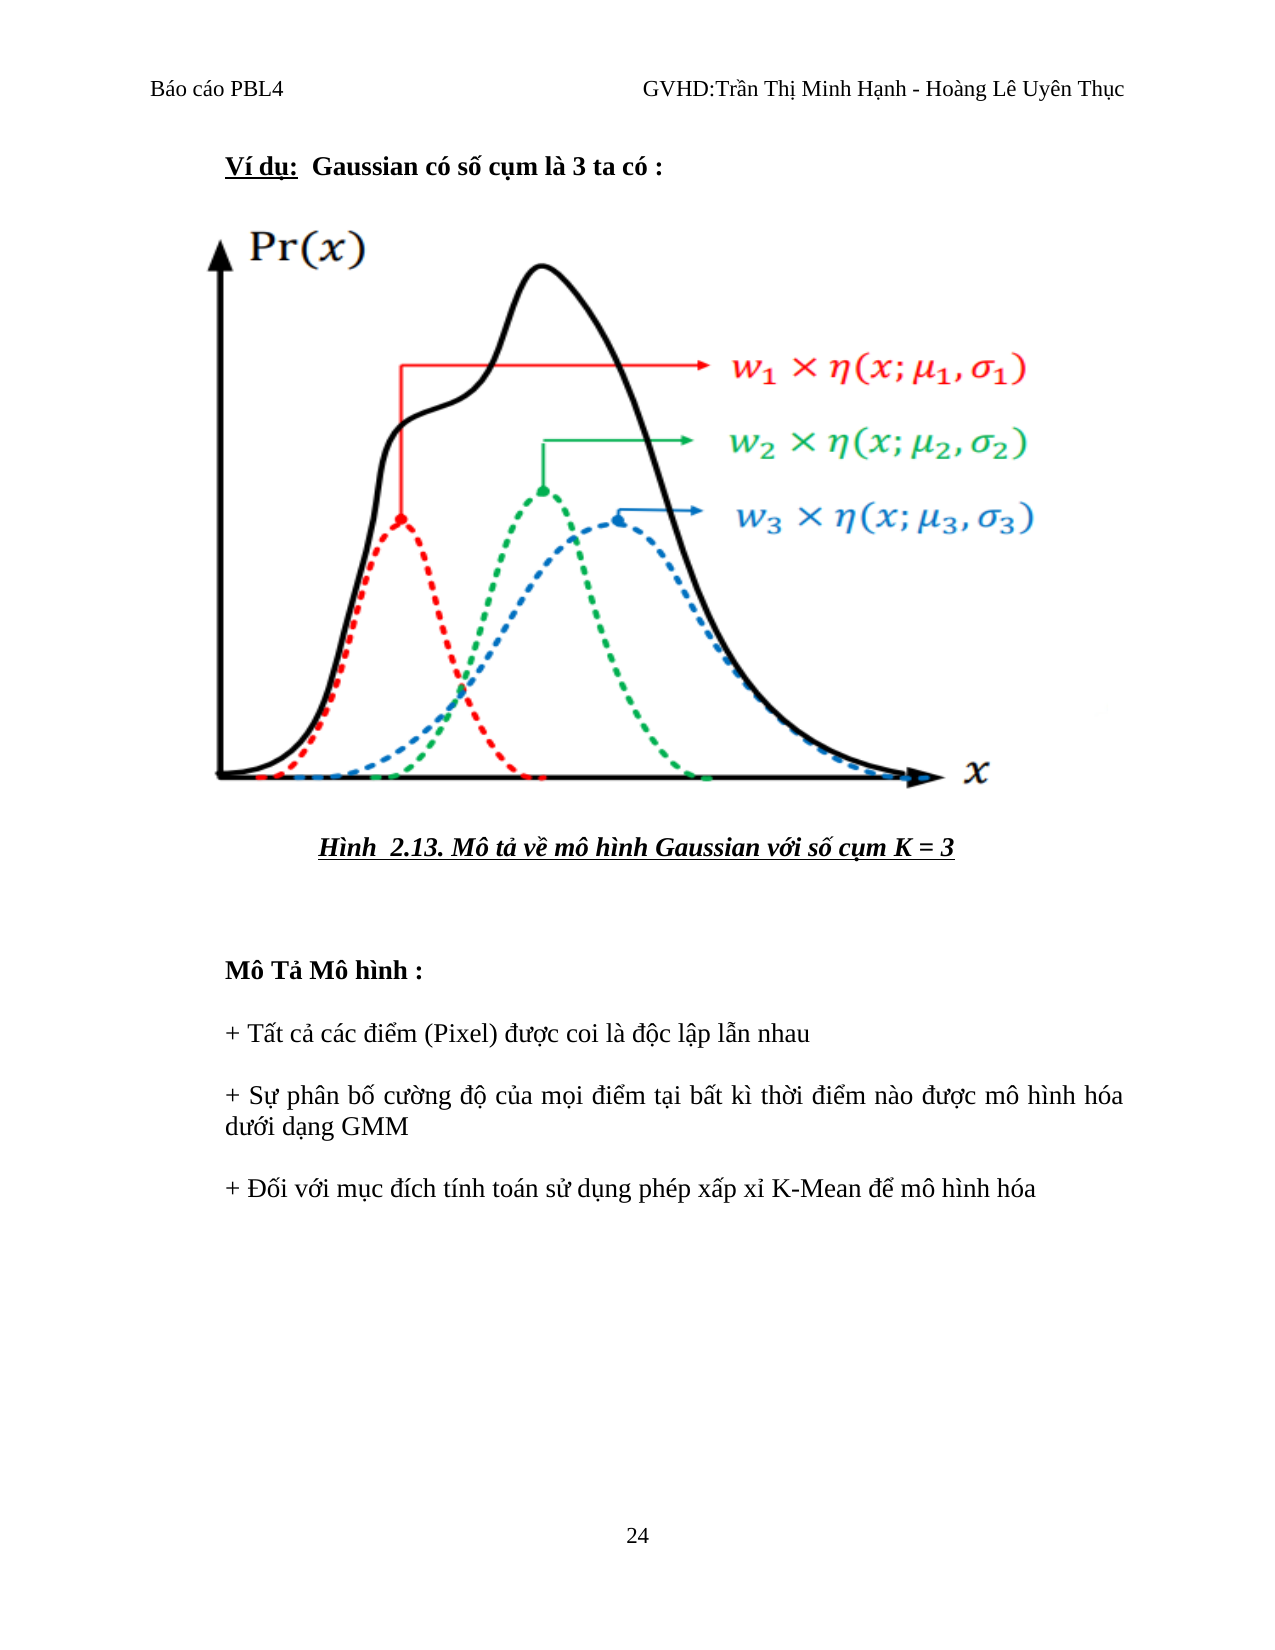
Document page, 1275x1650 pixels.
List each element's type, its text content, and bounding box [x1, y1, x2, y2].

text Ví dụ: Gaussian có số cụm là 3 ta có : [150, 150, 1125, 181]
text + Đối với mục đích tính toán sử dụng phép xấp xỉ K-Mean để mô hình hóa [150, 1173, 1125, 1204]
text + Tất cả các điểm (Pixel) được coi là độc lập lẫn nhau [150, 1017, 1125, 1048]
text + Sự phân bố cường độ của mọi điểm tại bất kì thời điểm nào được mô hình hóa dưới dạng GMM [225, 1079, 1125, 1141]
picture [166, 215, 1109, 803]
text Mô Tả Mô hình : [150, 954, 1125, 985]
text Hình 2.13. Mô tả về mô hình Gaussian với số cụm K = 3 [150, 832, 1125, 863]
